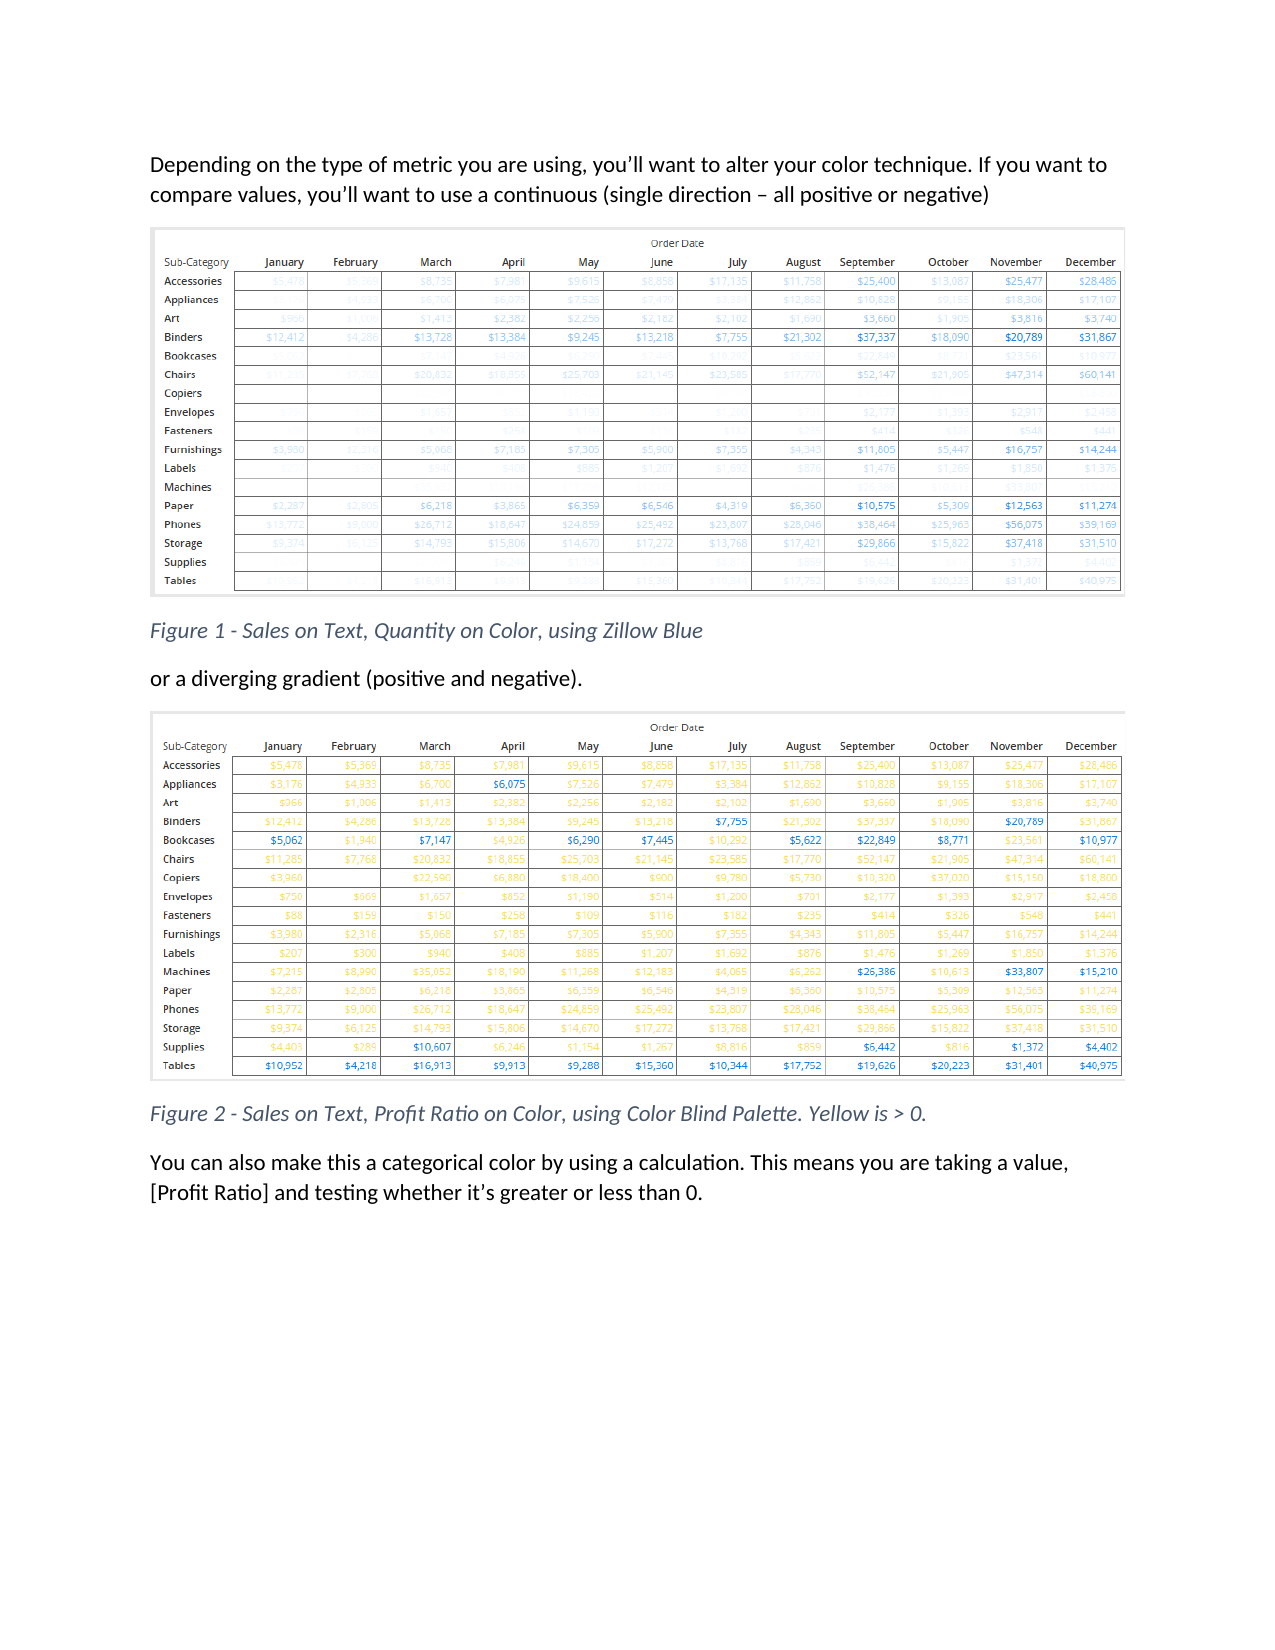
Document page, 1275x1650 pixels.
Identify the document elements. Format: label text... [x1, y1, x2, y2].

text Depending on the type of metric you are using, you’ll want to alter your color technique. If you want to compare values, you’ll want to use a continuous (single direction – all positive or negative) [150, 150, 1125, 208]
text Figure 1 - Sales on Text, Quantity on Color, using Zillow Blue [150, 616, 1125, 644]
text or a diverging gradient (positive and negative). [150, 664, 1125, 693]
text Figure 2 - Sales on Text, Profit Ratio on Color, using Color Blind Palette. Yellow is > 0. [150, 1099, 1125, 1127]
text You can also make this a categorical color by using a calculation. This means you are taking a value, [Profit Ratio] and testing whether it’s greater or less than 0. [150, 1148, 1125, 1206]
picture [150, 227, 1125, 597]
picture [150, 711, 1125, 1081]
